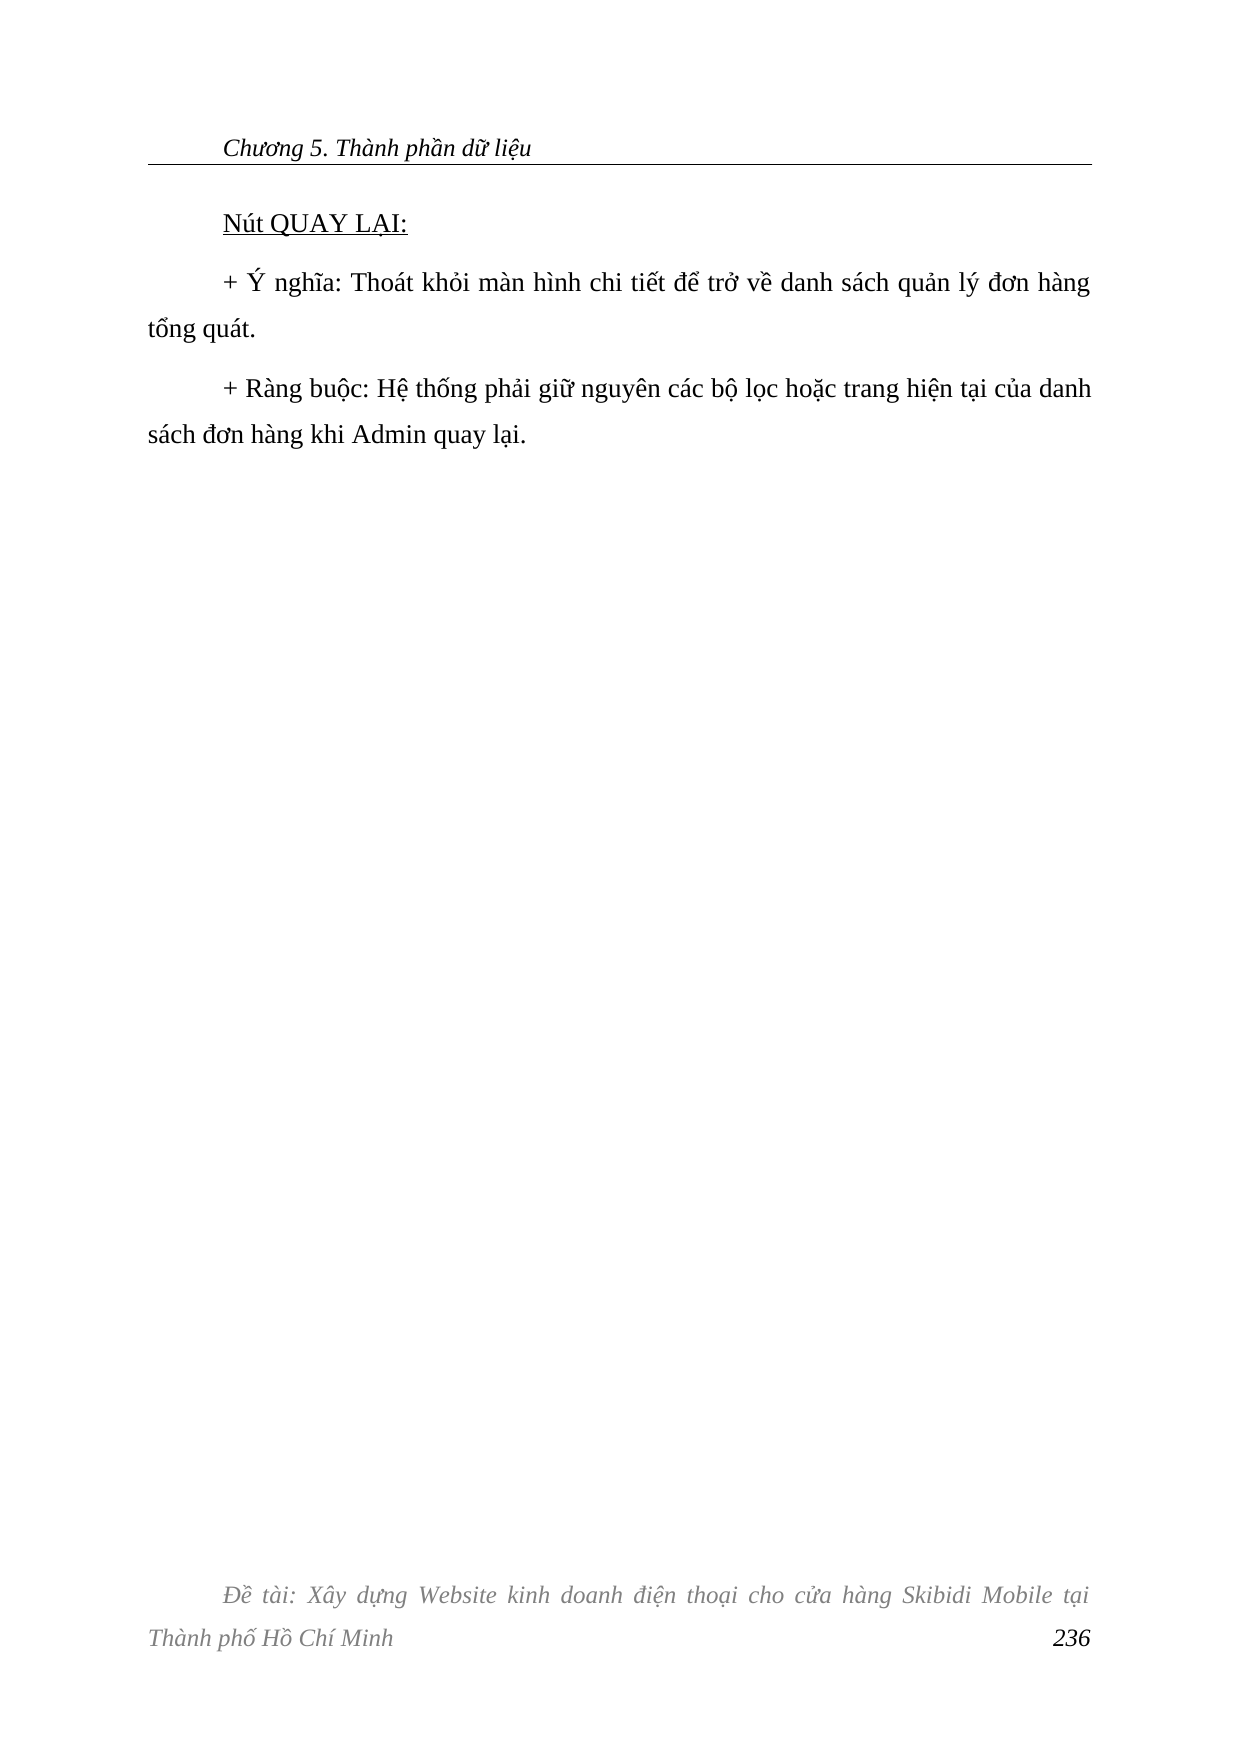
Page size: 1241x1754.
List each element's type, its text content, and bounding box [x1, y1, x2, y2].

text Nút QUAY LẠI: [148, 207, 1092, 238]
text + Ràng buộc: Hệ thống phải giữ nguyên các bộ lọc hoặc trang hiện tại của danh sách đơn hàng khi Admin quay lại. [148, 372, 1092, 449]
text + Ý nghĩa: Thoát khỏi màn hình chi tiết để trở về danh sách quản lý đơn hàng tổng quát. [148, 266, 1092, 344]
